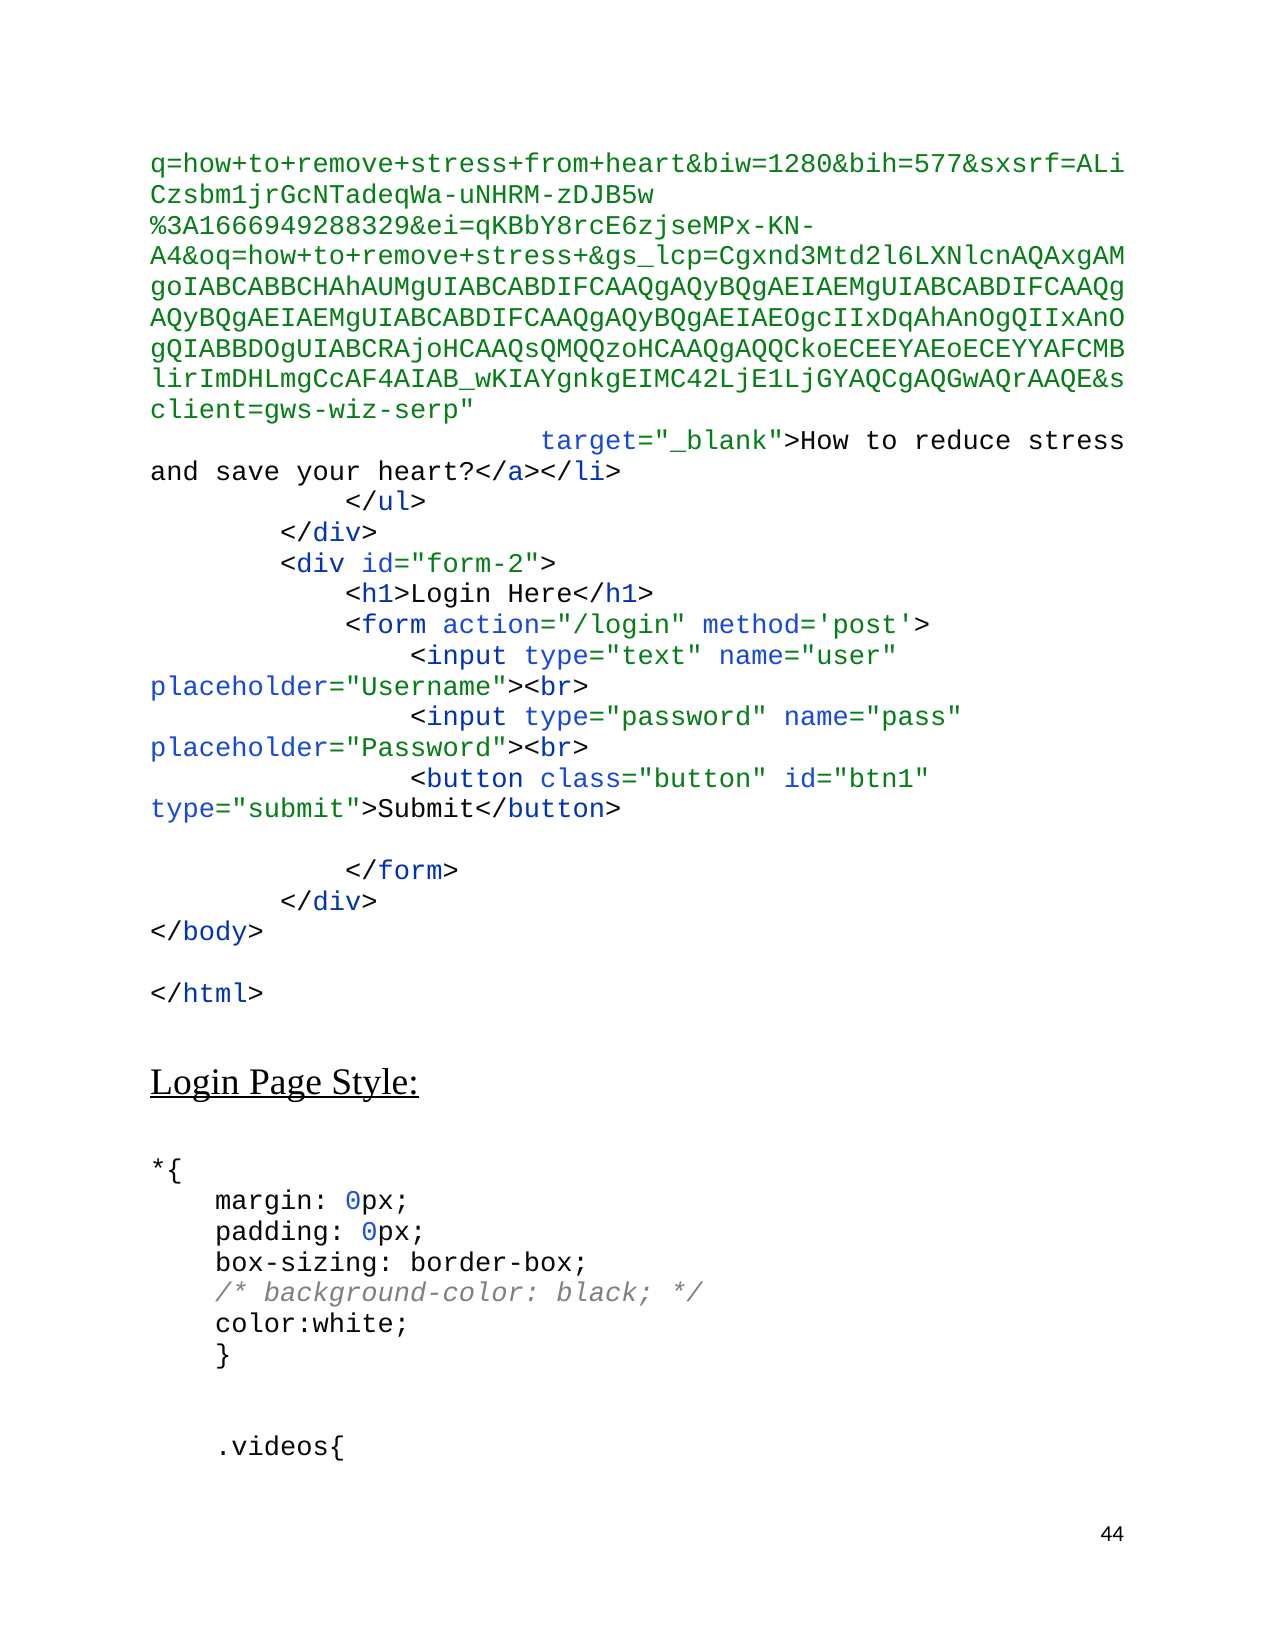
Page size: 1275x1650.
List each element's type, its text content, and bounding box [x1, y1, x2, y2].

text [150, 150, 1125, 1010]
text Login Page Style: [150, 1059, 1123, 1102]
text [150, 1156, 1125, 1464]
